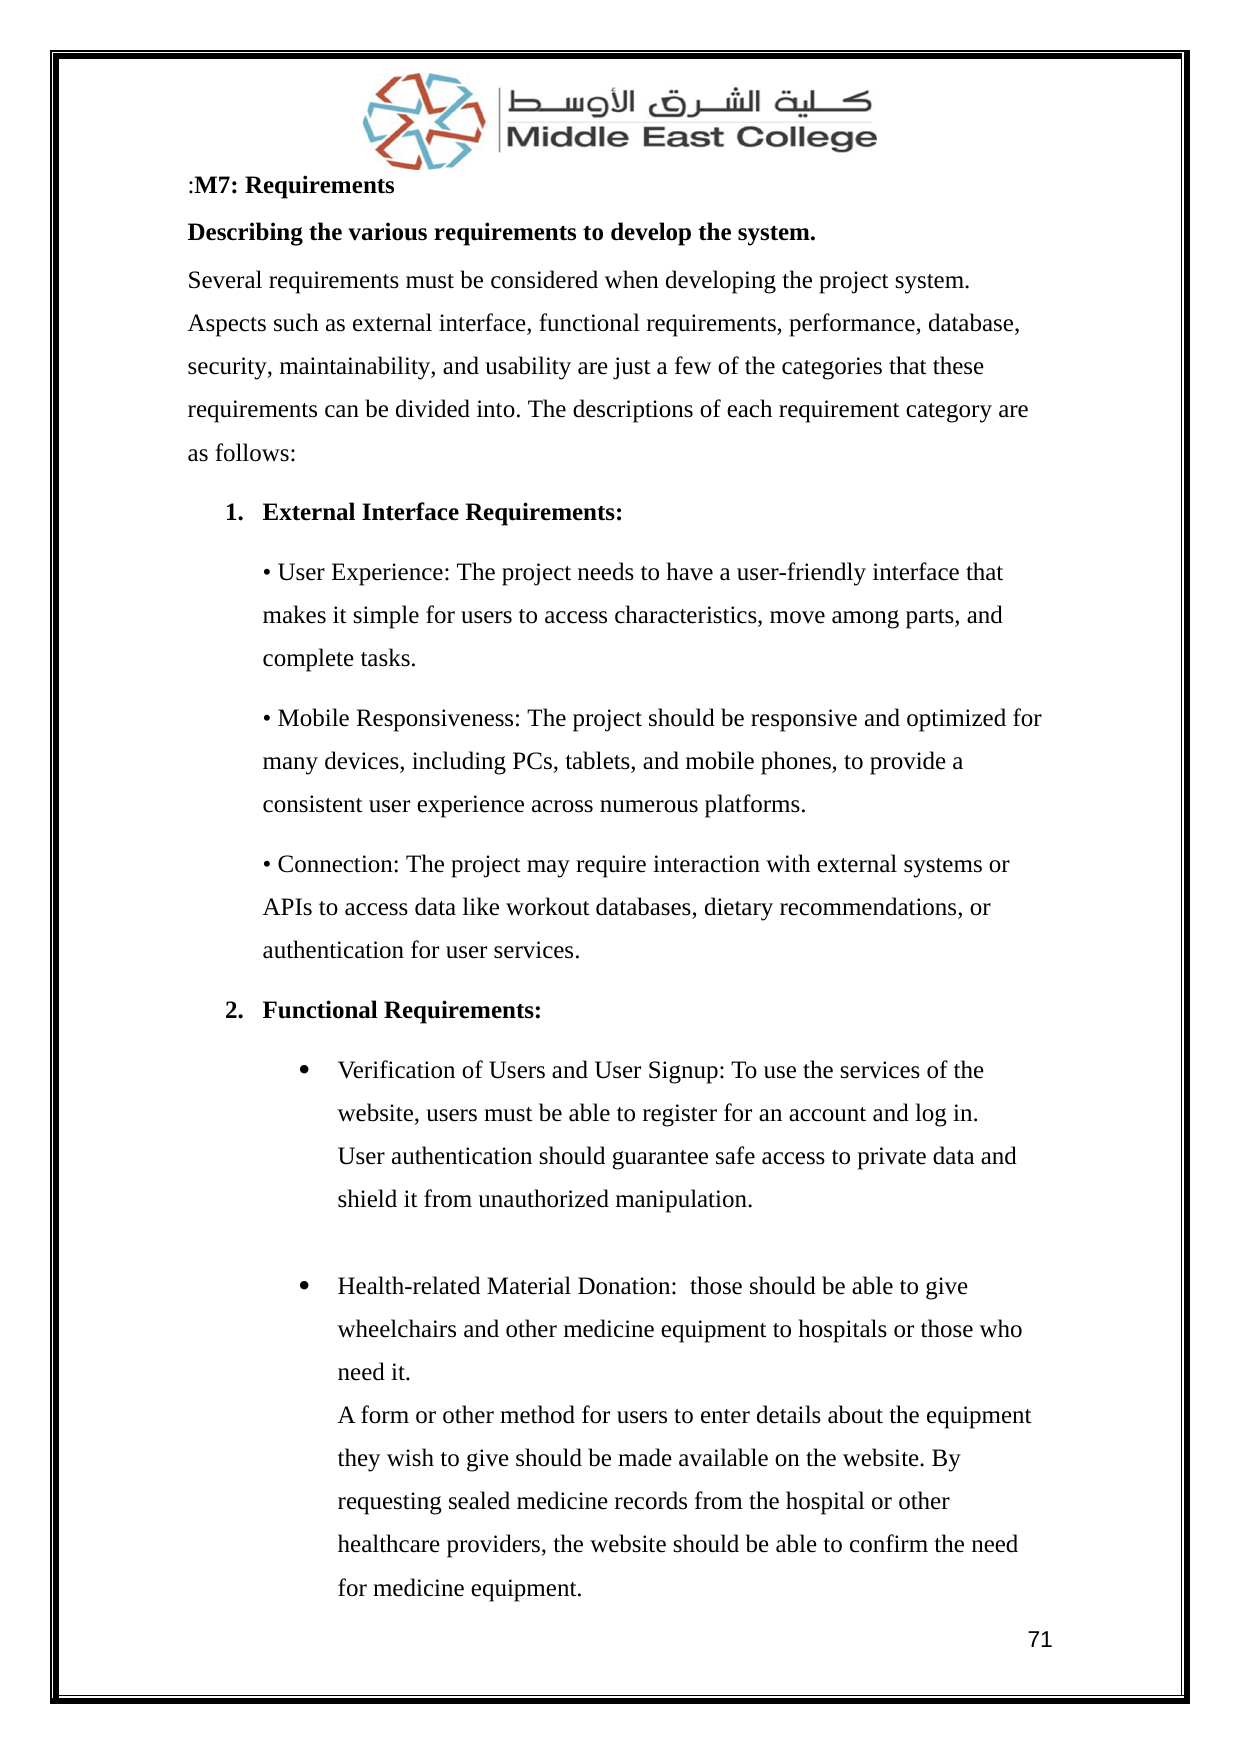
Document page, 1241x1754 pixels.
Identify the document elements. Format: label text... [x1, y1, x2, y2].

text M7: Requirements: [187, 170, 1053, 198]
text • Connection: The project may require interaction with external systems or APIs to access data like workout databases, dietary recommendations, or authentication for user services. [262, 849, 1053, 964]
text • Mobile Responsiveness: The project should be responsive and optimized for many devices, including PCs, tablets, and mobile phones, to provide a consistent user experience across numerous platforms. [262, 703, 1053, 818]
text • User Experience: The project needs to have a user-friendly interface that makes it simple for users to access characteristics, move among parts, and complete tasks. [262, 557, 1053, 672]
picture [362, 73, 877, 170]
list Functional Requirements: [225, 995, 1053, 1024]
text Several requirements must be considered when developing the project system. Aspects such as external interface, functional requirements, performance, database, security, maintainability, and usability are just a few of the categories that these requirements can be divided into. The descriptions of each requirement category are as follows: [187, 265, 1053, 466]
list External Interface Requirements: [225, 497, 1053, 526]
list A form or other method for users to enter details about the equipment they wish to give should be made available on the website. By requesting sealed medicine records from the hospital or other healthcare providers, the website should be able to confirm the need for medicine equipment. [337, 1400, 1053, 1601]
list Health-related Material Donation: those should be able to give wheelchairs and other medicine equipment to hospitals or those who need it. [300, 1271, 1053, 1386]
list User authentication should guarantee safe access to private data and shield it from unauthorized manipulation. [337, 1141, 1053, 1213]
list Verification of Users and User Signup: To use the services of the website, users must be able to register for an account and log in. [300, 1055, 1053, 1127]
text Describing the various requirements to develop the system. [187, 217, 1053, 246]
